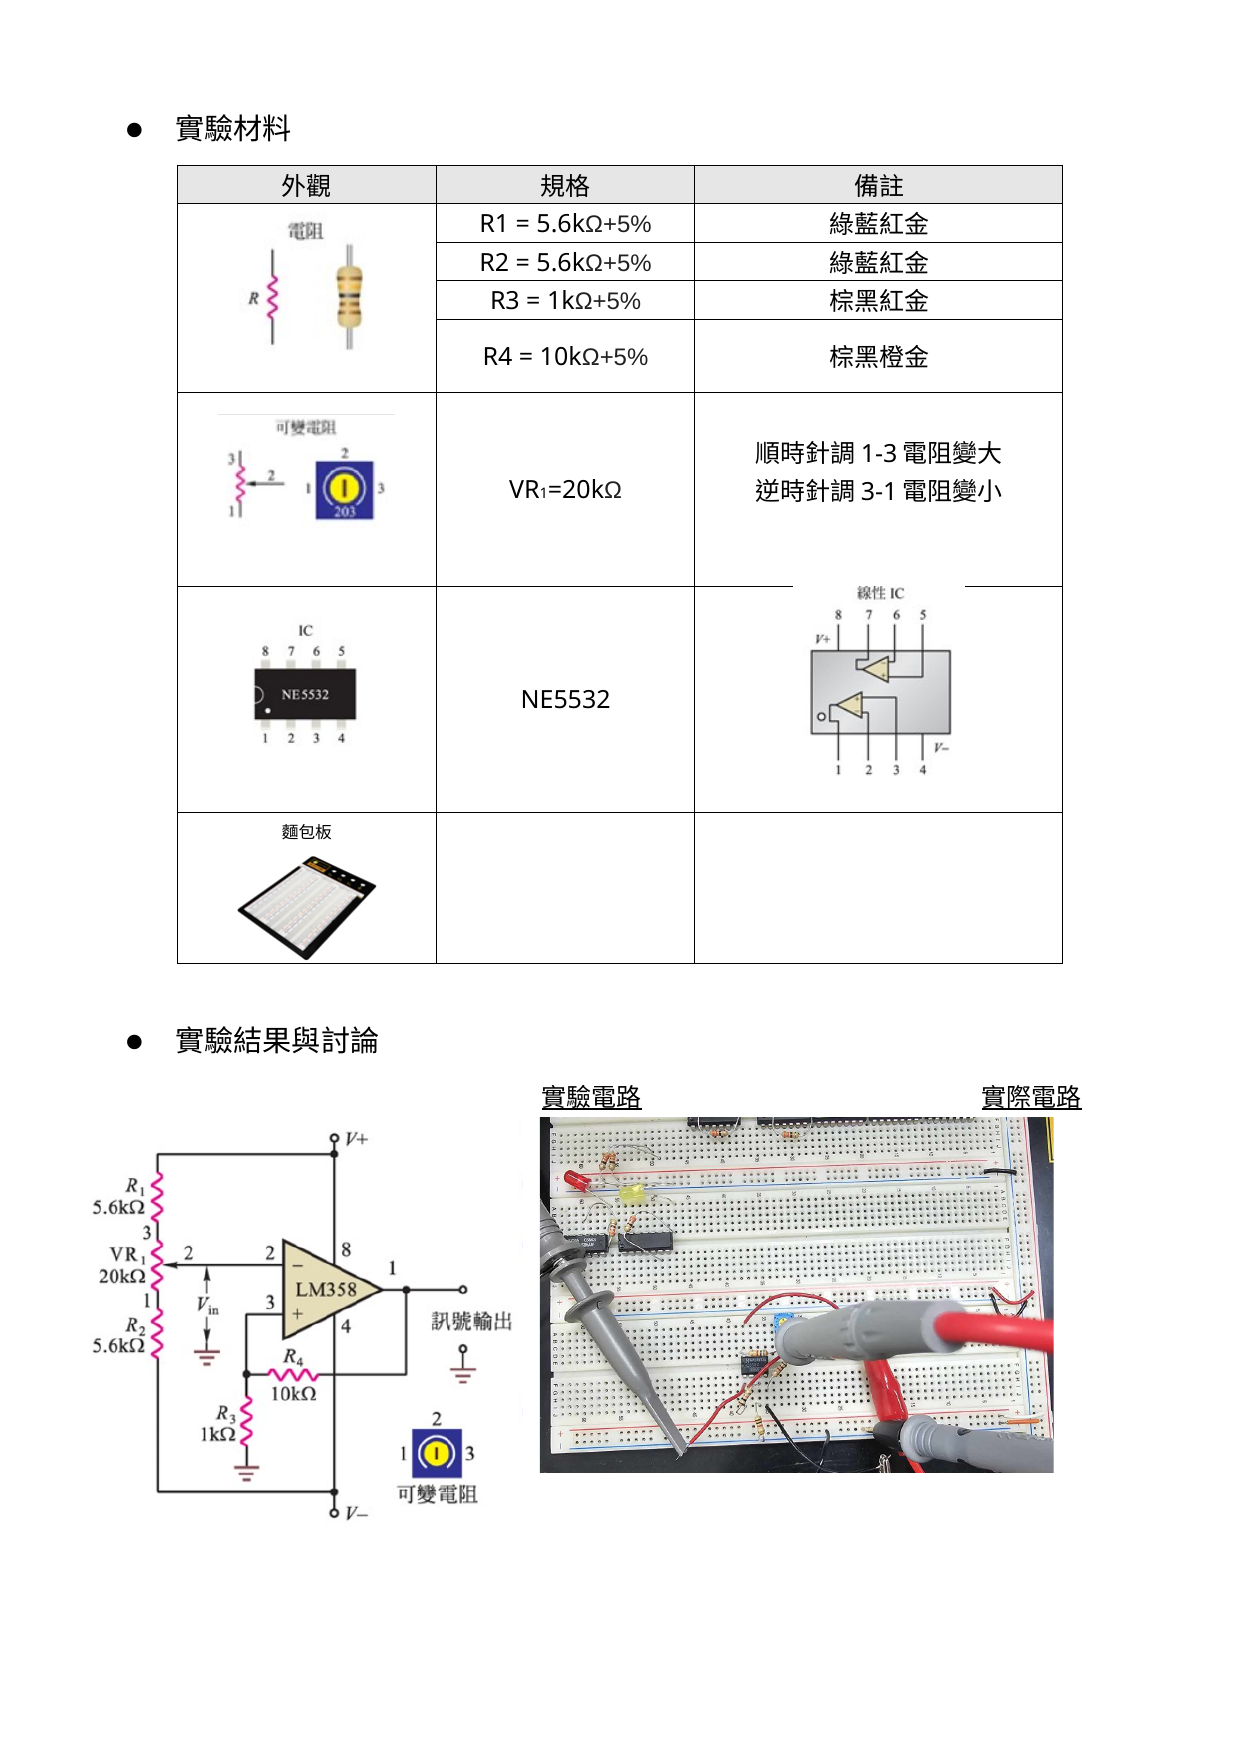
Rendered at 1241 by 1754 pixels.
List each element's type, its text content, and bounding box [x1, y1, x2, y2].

table_cell 棕黑橙金 [695, 320, 1062, 392]
picture [222, 850, 392, 962]
table_cell VR1=20kΩ [437, 393, 694, 586]
table_cell R1 = 5.6kΩ+5% [437, 204, 694, 242]
table_header 外觀 [178, 166, 436, 203]
table_header 規格 [437, 166, 694, 203]
list 實驗材料 [125, 89, 1165, 164]
table_cell R4 = 10kΩ+5% [437, 320, 694, 392]
table_cell [437, 813, 694, 963]
picture [86, 1112, 523, 1535]
table_cell [695, 813, 1062, 963]
list 實驗結果與討論 [125, 1001, 1165, 1076]
table_cell [178, 393, 436, 586]
table_cell R3 = 1kΩ+5% [437, 281, 694, 319]
table_cell [178, 587, 436, 812]
table_cell 綠藍紅金 [695, 243, 1062, 280]
table_cell NE5532 [437, 587, 694, 812]
table_cell 棕黑紅金 [695, 281, 1062, 319]
table_cell [695, 587, 1062, 812]
picture [230, 605, 383, 764]
table_cell 綠藍紅金 [695, 204, 1062, 242]
table_cell 順時針調1-3電阻變大 逆時針調3-1電阻變小 [695, 393, 1062, 586]
text 實驗電路 實際電路 [75, 1076, 1165, 1114]
picture [793, 586, 965, 778]
table_cell [178, 204, 436, 392]
picture [539, 1117, 1054, 1473]
table_header 備註 [695, 166, 1062, 203]
picture [223, 204, 391, 372]
picture [218, 414, 396, 528]
table_cell R2 = 5.6kΩ+5% [437, 243, 694, 280]
table_cell 麵包板 [178, 813, 436, 963]
